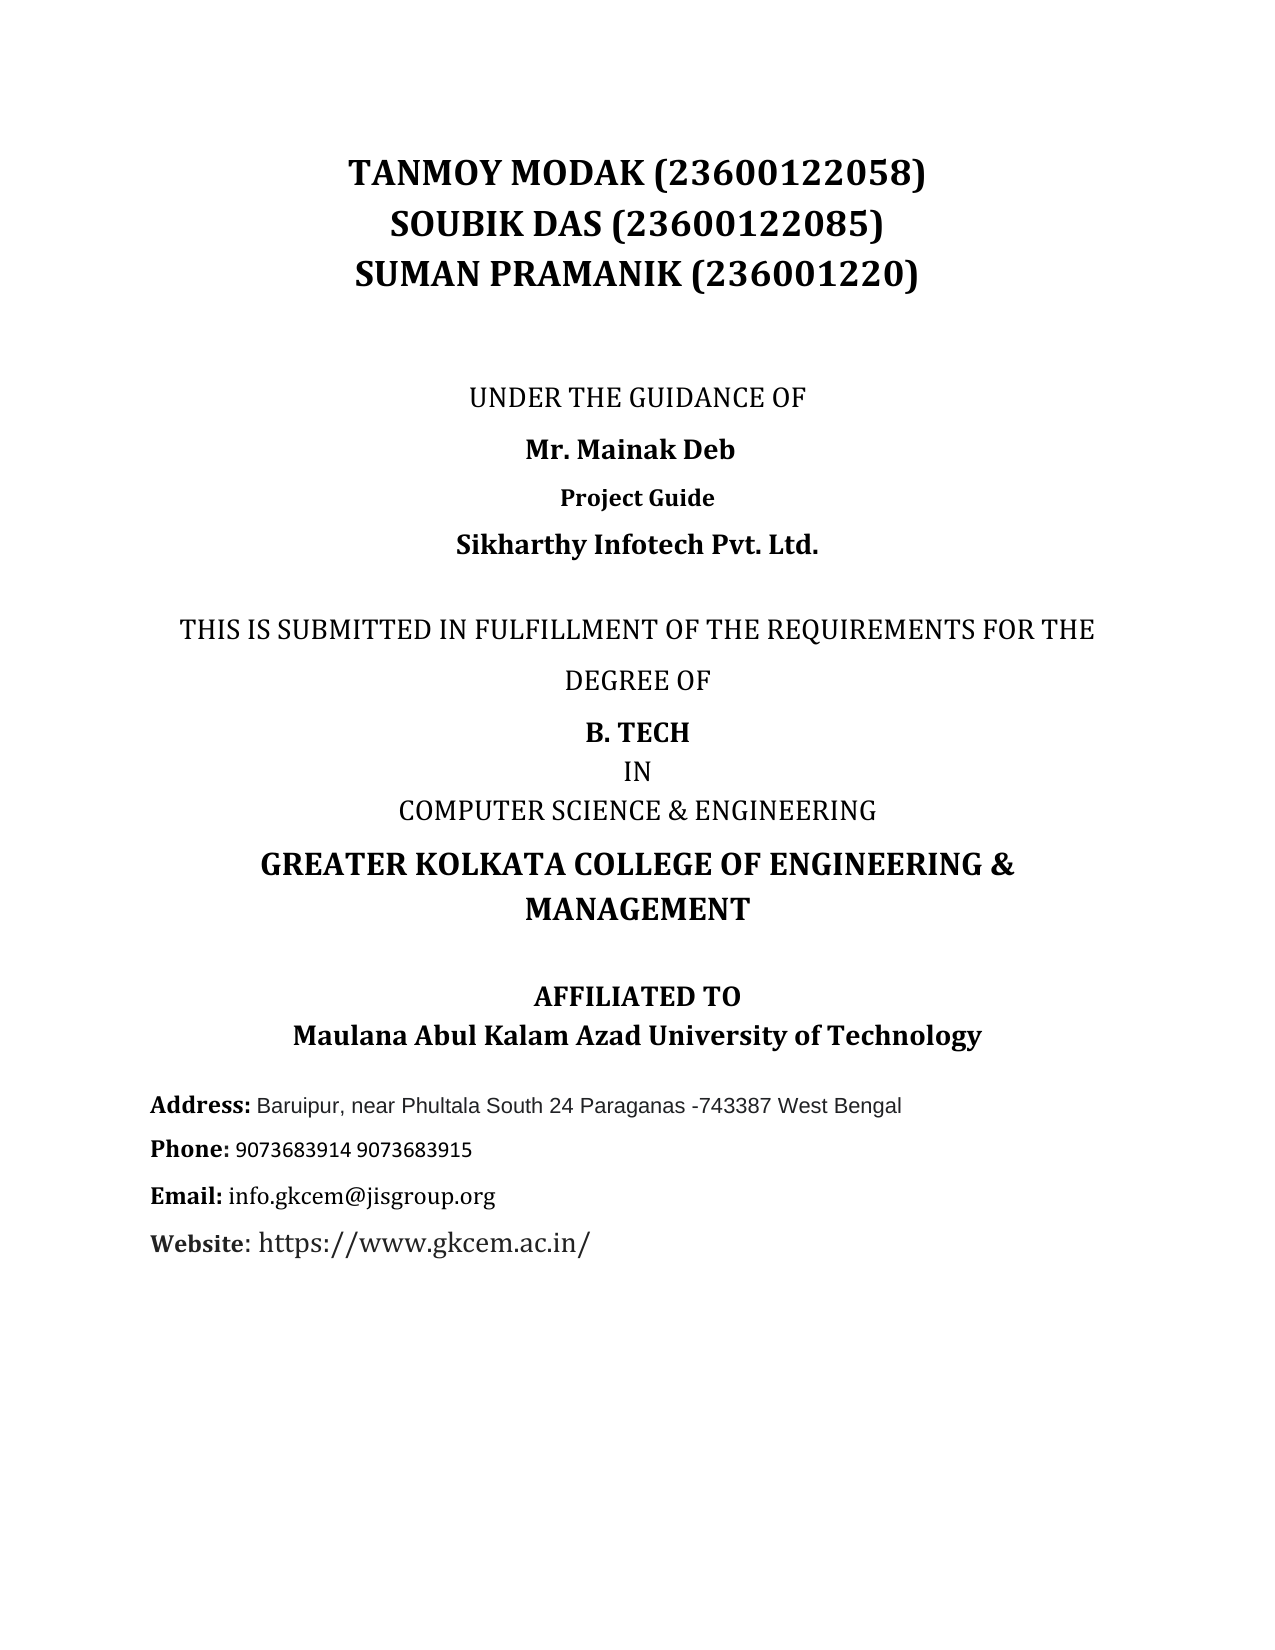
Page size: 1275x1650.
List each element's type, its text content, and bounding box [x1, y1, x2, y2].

text Maulana Abul Kalam Azad University of Technology [150, 1018, 1125, 1052]
text Sikharthy Infotech Pvt. Ltd. [150, 526, 1125, 561]
text Project Guide [150, 483, 1125, 512]
text AFFILIATED TO [150, 979, 1125, 1013]
text Website: https://www.gkcem.ac.in/ [150, 1224, 1125, 1259]
text Mr. Mainak Deb [150, 431, 1125, 466]
text IN [150, 754, 1125, 788]
text B. TECH [150, 714, 1125, 748]
text THIS IS SUBMITTED IN FULFILLMENT OF THE REQUIREMENTS FOR THE DEGREE OF [150, 612, 1125, 697]
text Email: info.gkcem@jisgroup.org [150, 1181, 1125, 1210]
text TANMOY MODAK (23600122058) [150, 150, 1125, 194]
text GREATER KOLKATA COLLEGE OF ENGINEERING & MANAGEMENT [150, 844, 1125, 928]
text Address: Baruipur, near Phultala South 24 Paraganas -743387 West Bengal [150, 1090, 1125, 1119]
text COMPUTER SCIENCE & ENGINEERING [150, 793, 1125, 827]
text Phone: 9073683914 9073683915 [150, 1134, 1125, 1163]
text SOUBIK DAS (23600122085) [150, 201, 1125, 244]
text UNDER THE GUIDANCE OF [150, 380, 1125, 414]
text SUMAN PRAMANIK (236001220) [150, 251, 1125, 295]
